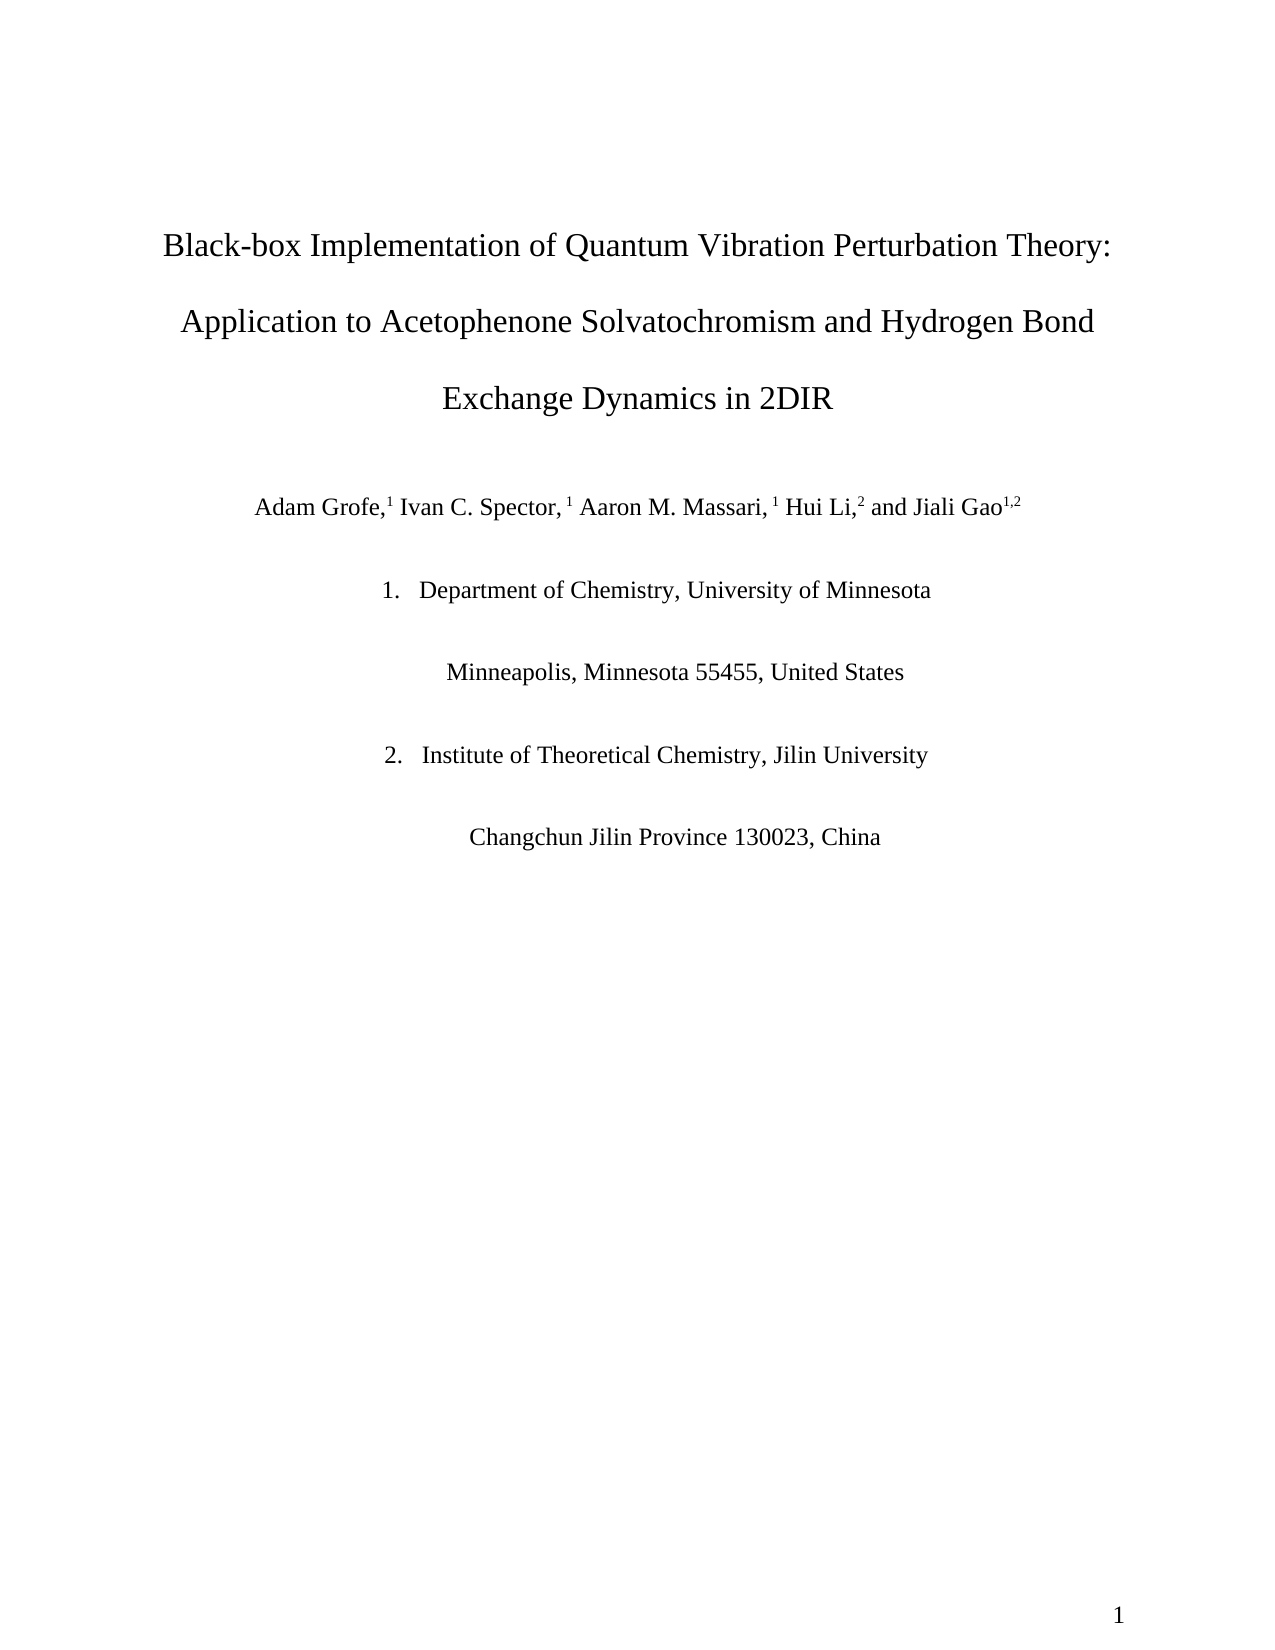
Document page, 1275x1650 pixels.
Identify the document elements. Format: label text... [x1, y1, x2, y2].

text Changchun Jilin Province 130023, China [225, 822, 1125, 851]
list Institute of Theoretical Chemistry, Jilin University [187, 740, 1125, 769]
title Black-box Implementation of Quantum Vibration Perturbation Theory: Application to Acetophenone Solvatochromism and Hydrogen Bond Exchange Dynamics in 2DIR [150, 225, 1125, 417]
text Minneapolis, Minnesota 55455, United States [225, 657, 1125, 686]
text Adam Grofe,1 Ivan C. Spector, 1 Aaron M. Massari, 1 Hui Li,2 and Jiali Gao1,2 [150, 492, 1125, 521]
list Department of Chemistry, University of Minnesota [187, 575, 1125, 604]
